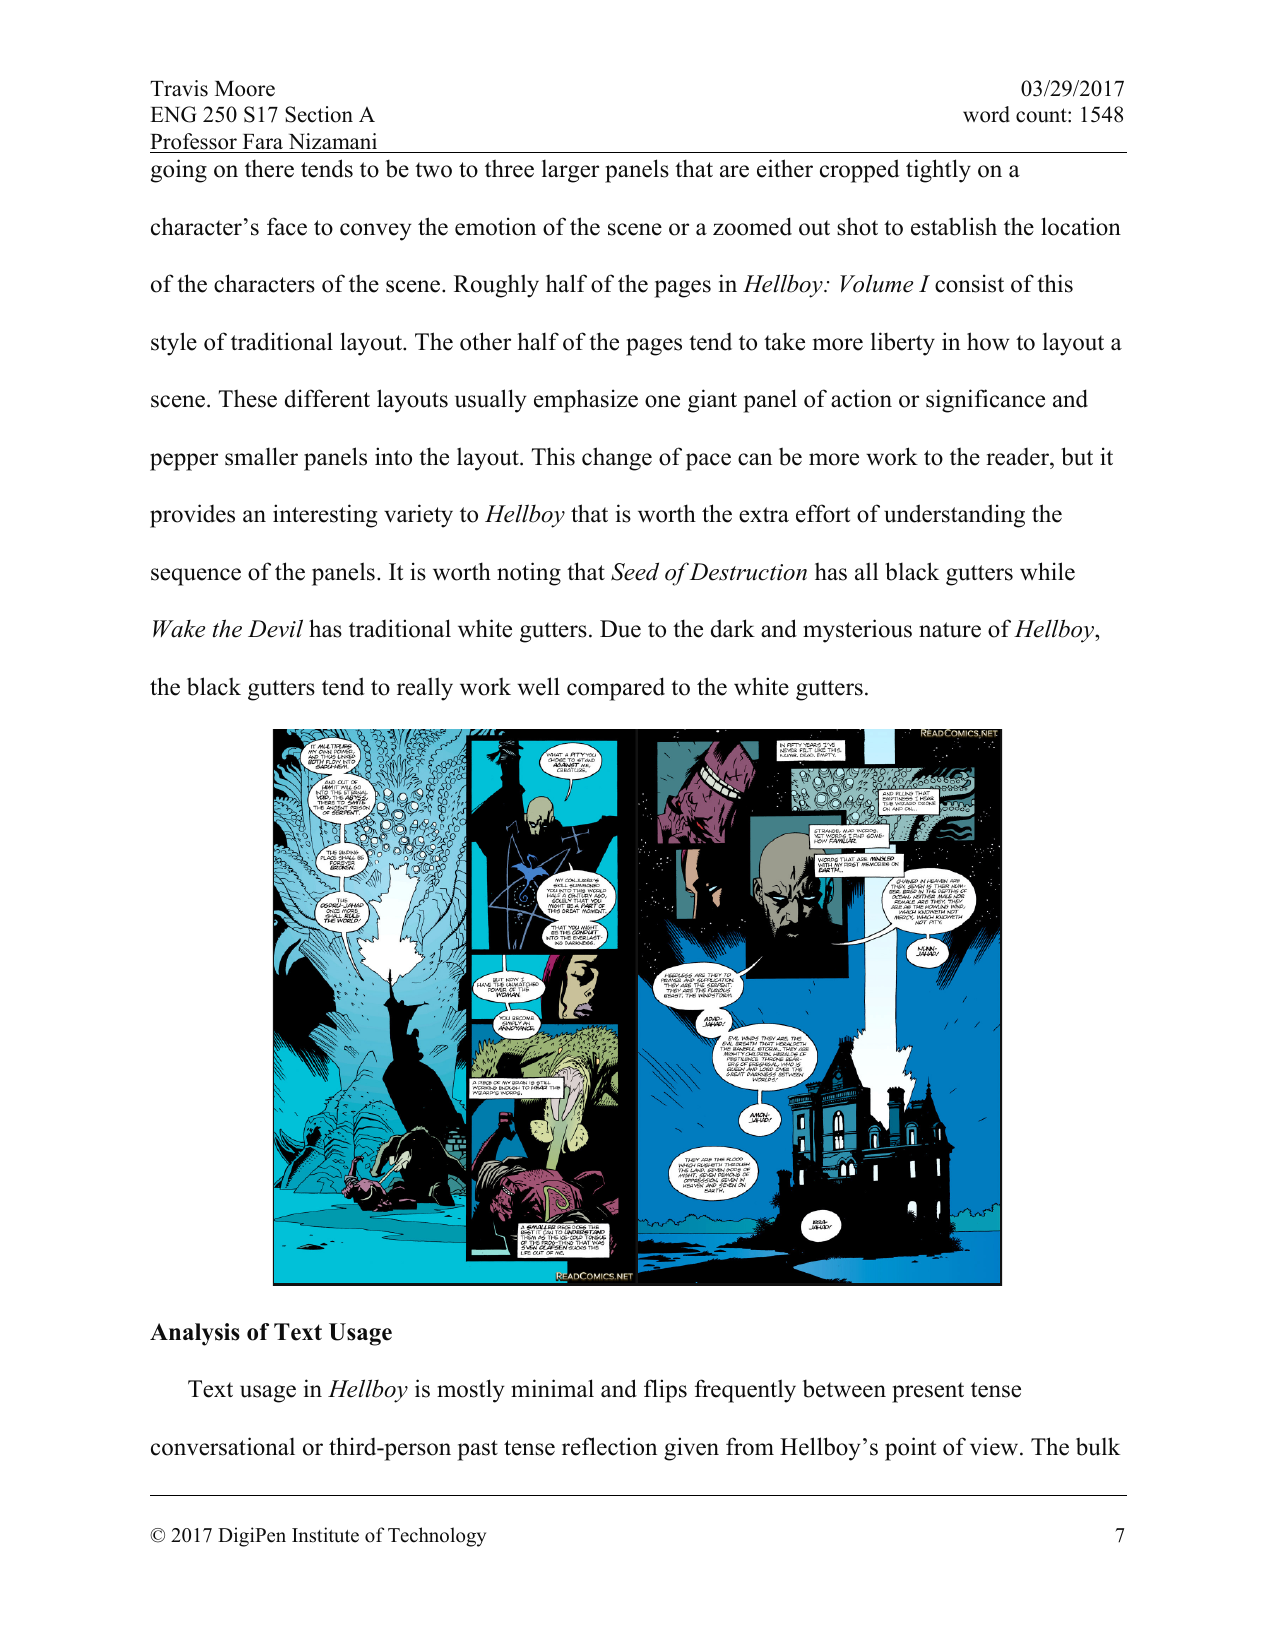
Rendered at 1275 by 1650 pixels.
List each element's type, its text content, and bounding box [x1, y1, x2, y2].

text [150, 154, 1125, 700]
text Analysis of Text Usage [150, 1317, 1125, 1346]
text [150, 1374, 1125, 1461]
picture [272, 729, 1003, 1286]
